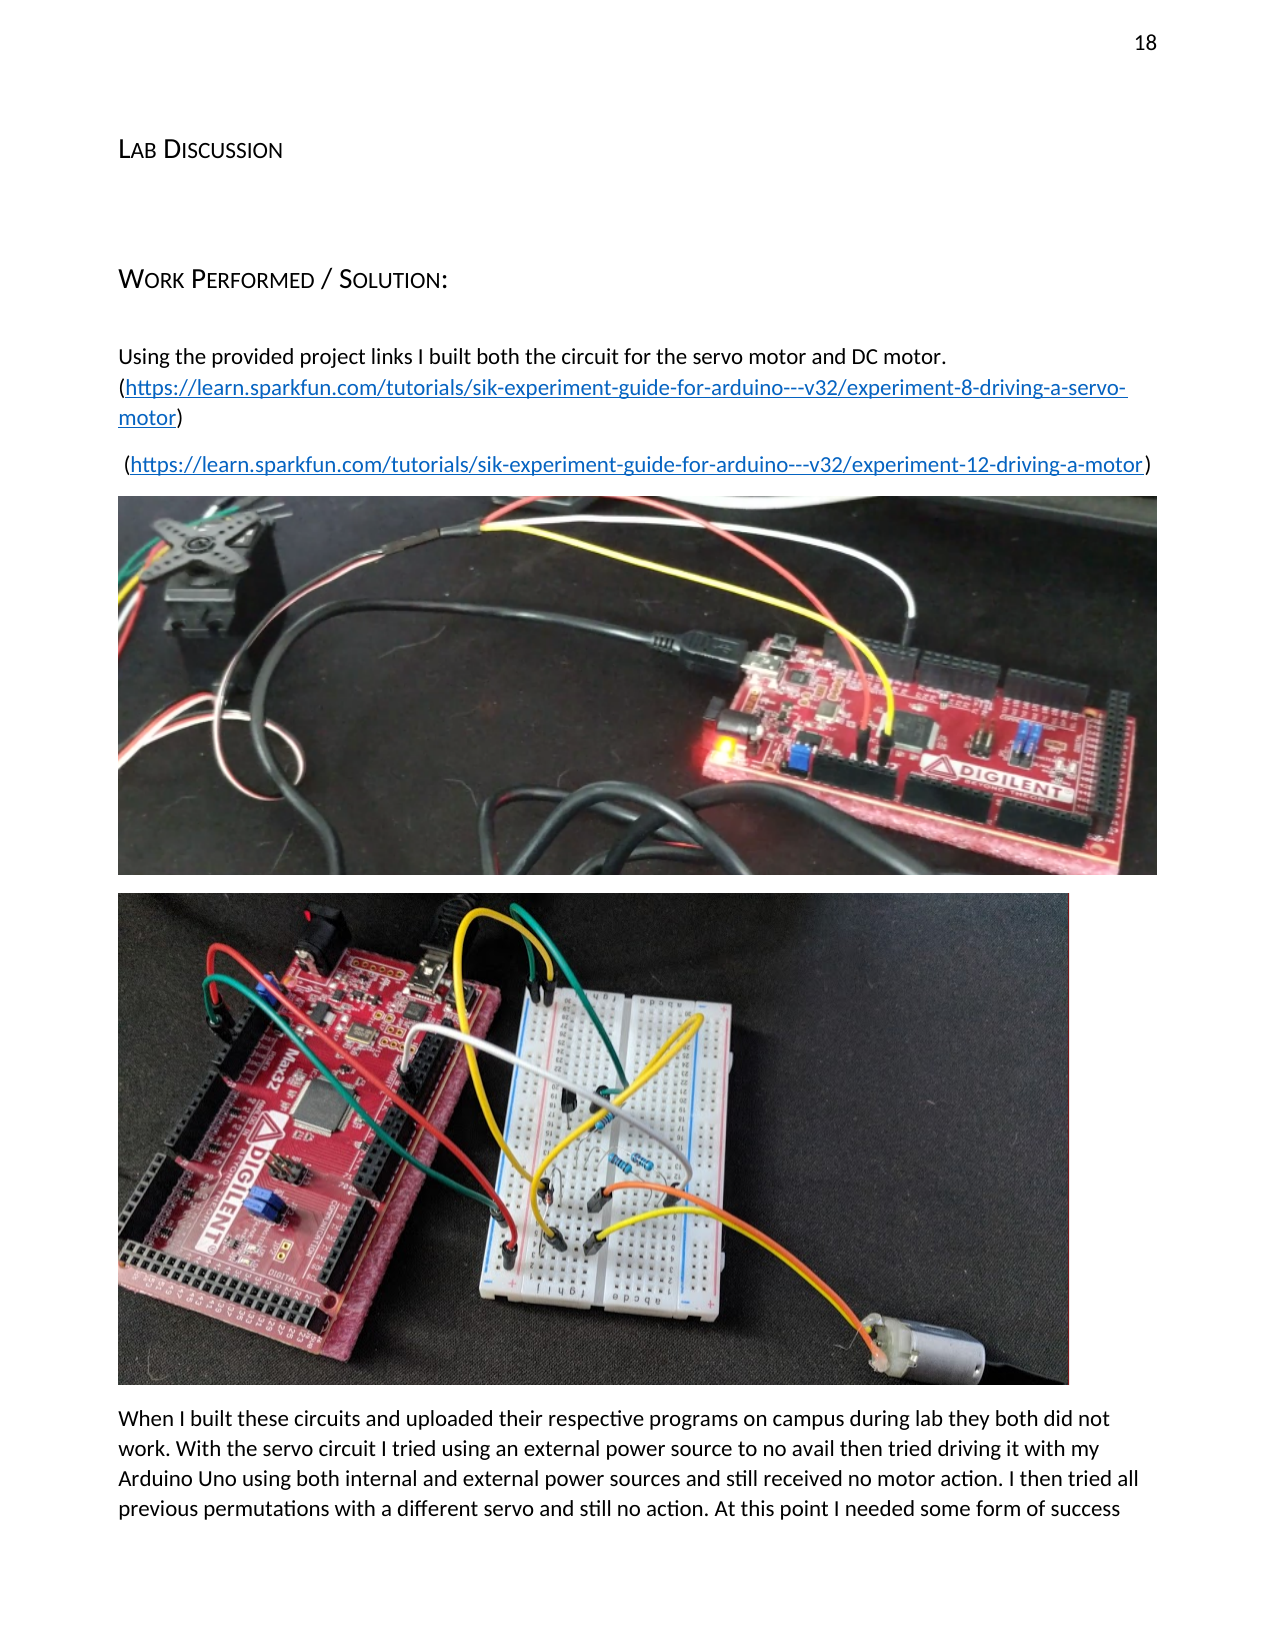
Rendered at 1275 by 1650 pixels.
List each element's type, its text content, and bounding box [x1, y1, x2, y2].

picture [118, 496, 1157, 875]
subtitle Work Performed / Solution: [118, 260, 1157, 296]
picture [118, 893, 1070, 1385]
subtitle Lab Discussion [118, 131, 1157, 166]
text (https://learn.sparkfun.com/tutorials/sik-experiment-guide-for-arduino---v32/experiment-12-driving-a-motor) [118, 450, 1157, 478]
text Using the provided project links I built both the circuit for the servo motor and DC motor. (https://learn.sparkfun.com/tutorials/sik-experiment-guide-for-arduino---v32/experiment-8-driving-a-servo-motor) [118, 342, 1157, 431]
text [118, 1404, 1157, 1522]
